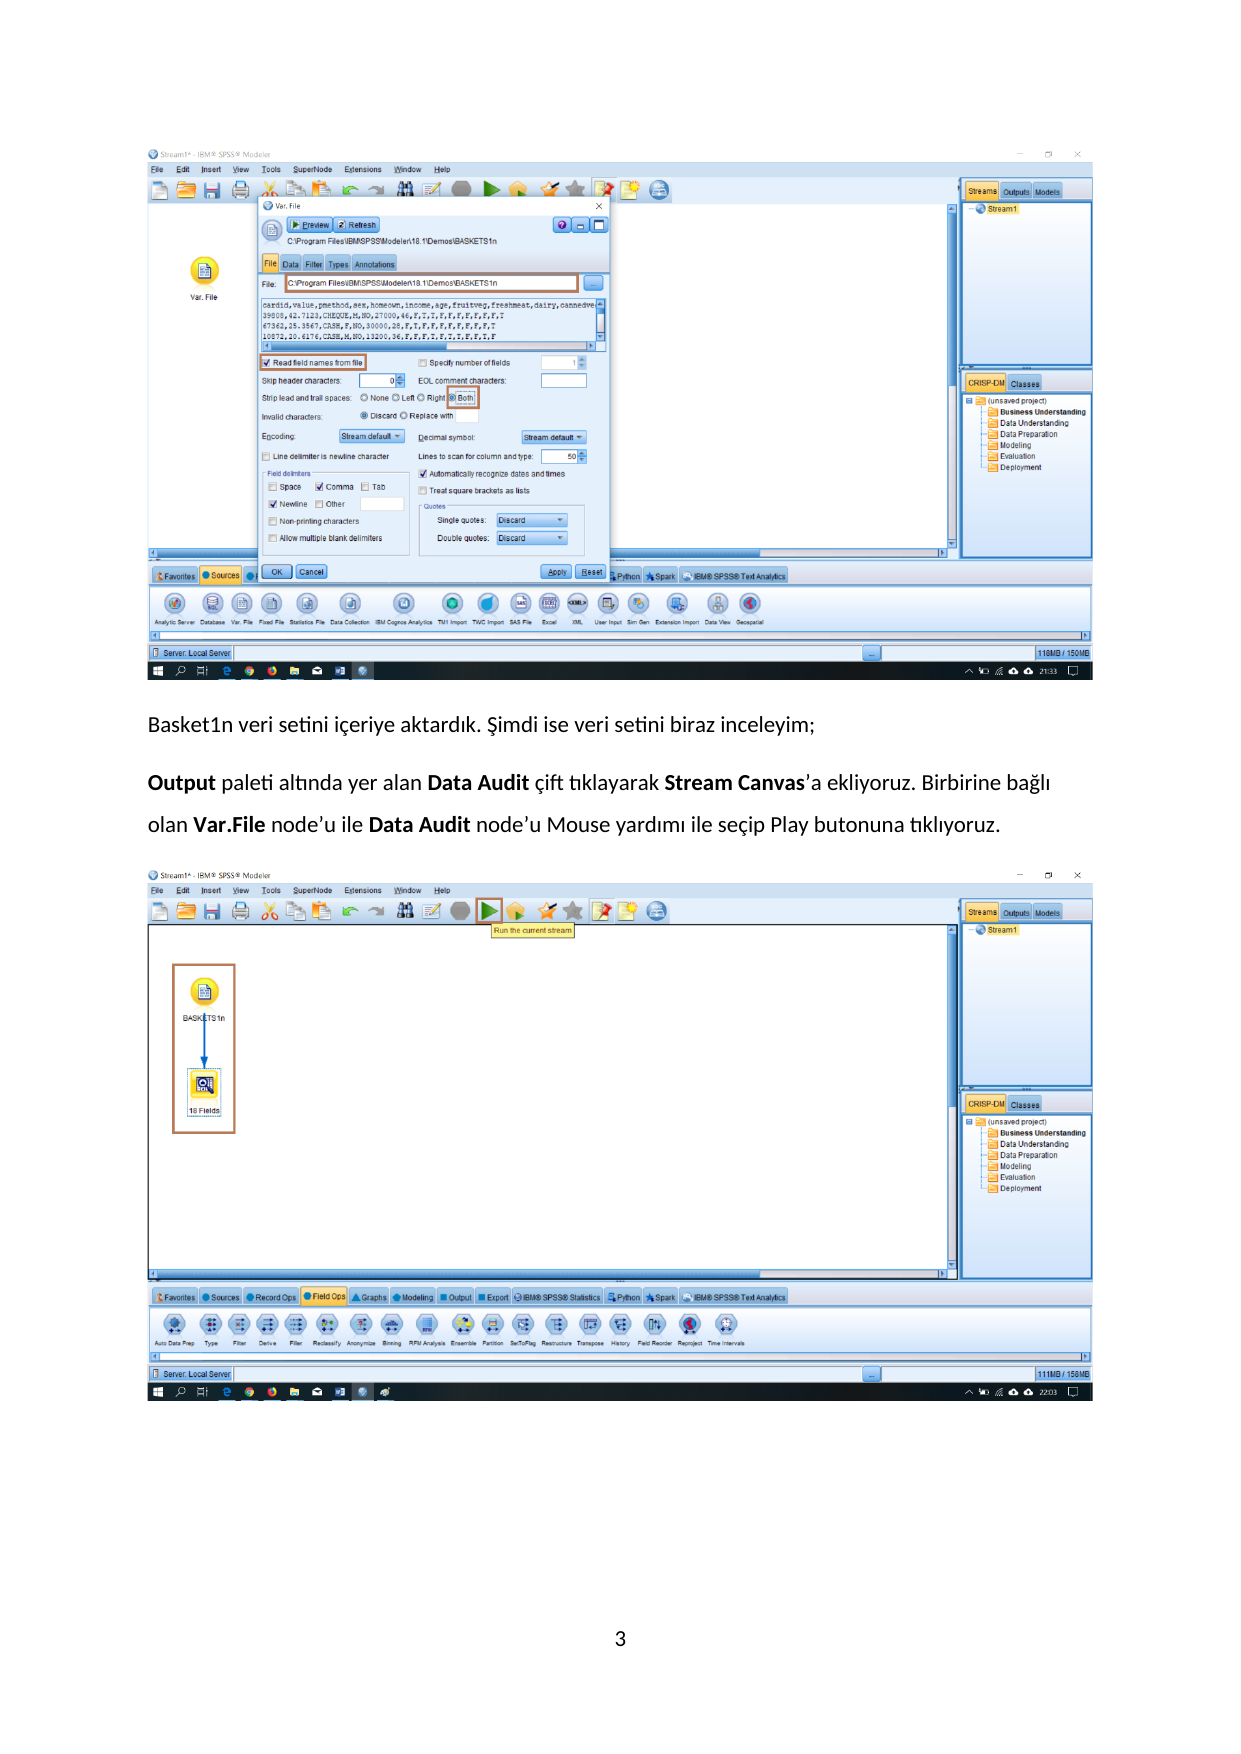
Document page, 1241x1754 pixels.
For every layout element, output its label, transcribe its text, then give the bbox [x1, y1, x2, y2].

text Basket1n veri setini içeriye aktardık. Şimdi ise veri setini biraz inceleyim; [148, 710, 1093, 738]
picture [147, 147, 1093, 680]
picture [147, 869, 1093, 1401]
text Output paleti altında yer alan Data Audit çift tıklayarak Stream Canvas’a ekliyoruz. Birbirine bağlı olan Var.File node’u ile Data Audit node’u Mouse yardımı ile seçip Play butonuna tıklıyoruz. [148, 768, 1093, 838]
